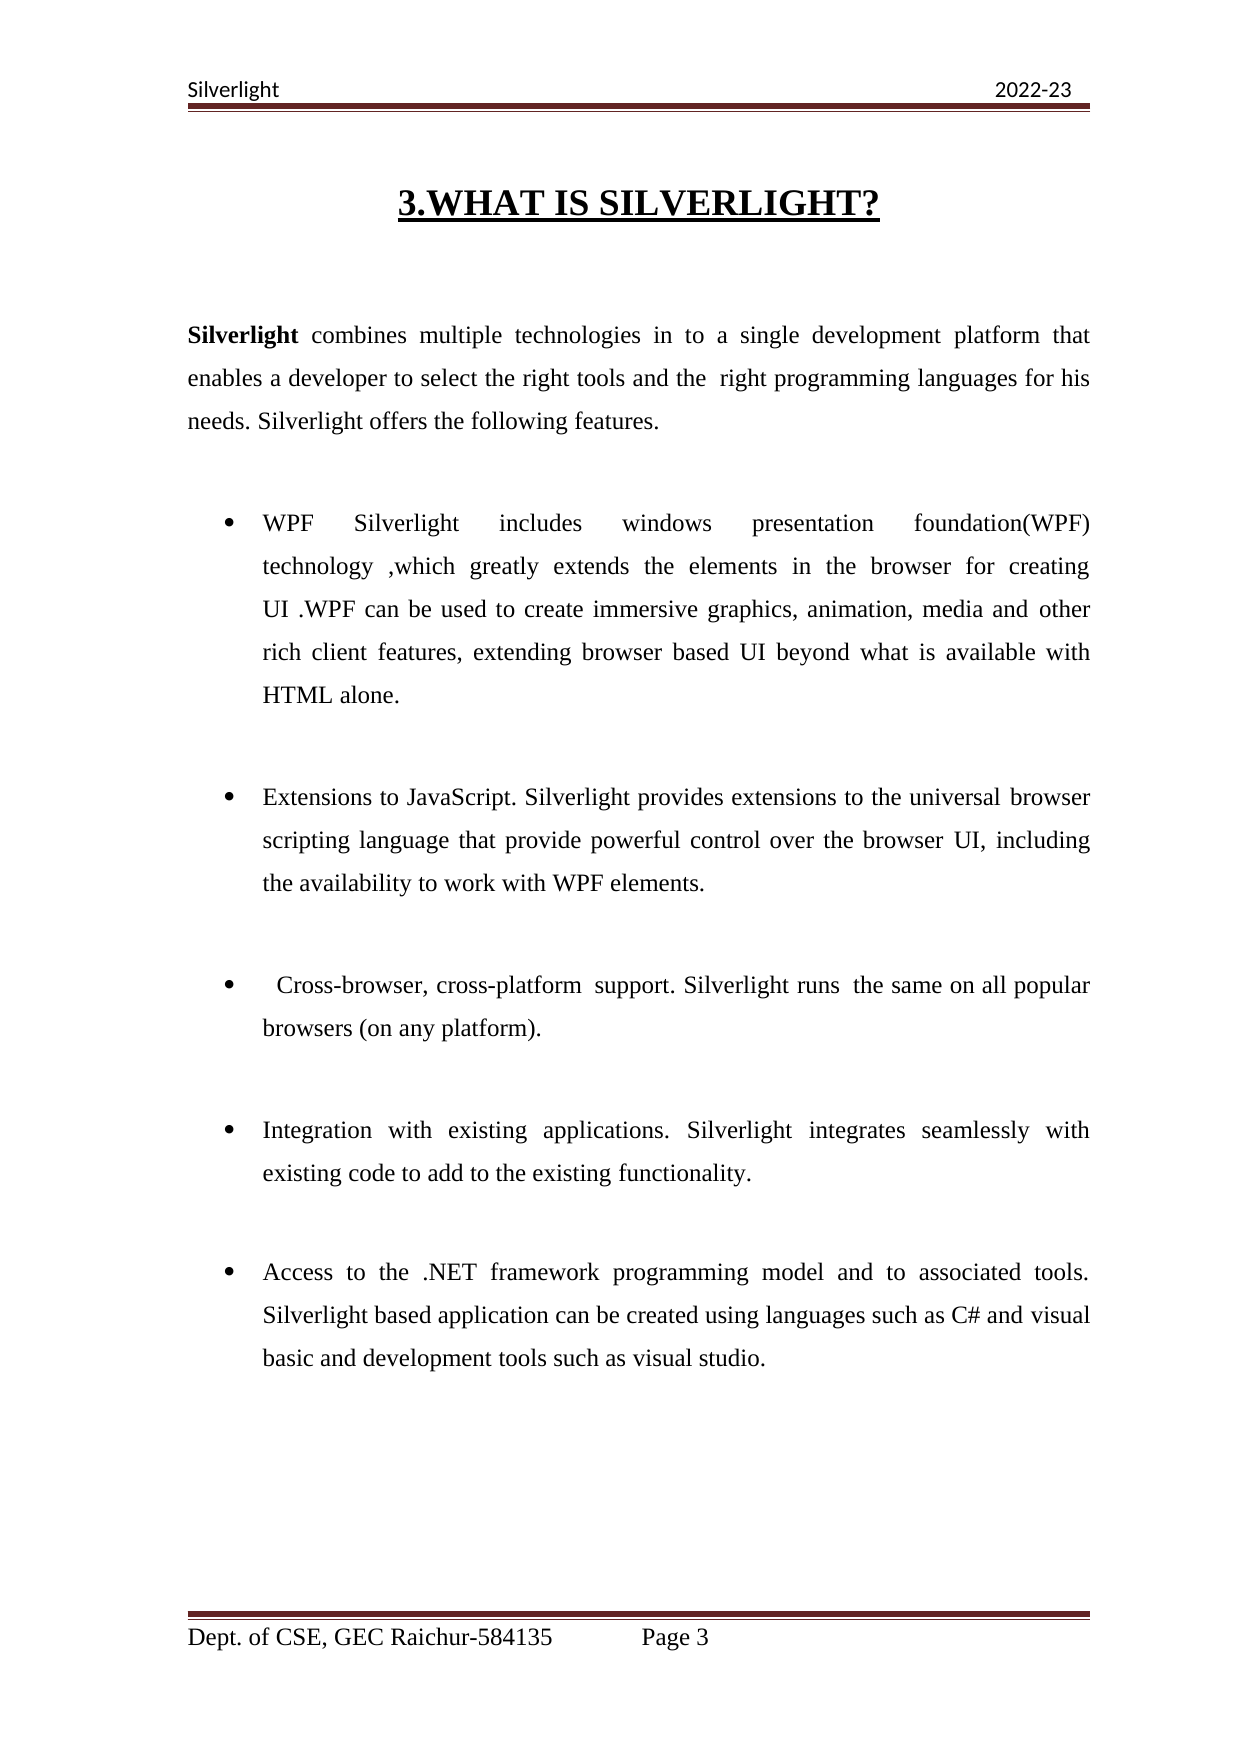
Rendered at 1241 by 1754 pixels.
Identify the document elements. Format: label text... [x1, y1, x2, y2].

list Extensions to JavaScript. Silverlight provides extensions to the universal browser scripting language that provide powerful control over the browser UI, including the availability to work with WPF elements. [225, 782, 1090, 897]
list Access to the .NET framework programming model and to associated tools. Silverlight based application can be created using languages such as C# and visual basic and development tools such as visual studio. [225, 1257, 1090, 1372]
list WPF Silverlight includes windows presentation foundation(WPF) technology ,which greatly extends the elements in the browser for creating UI .WPF can be used to create immersive graphics, animation, media and other rich client features, extending browser based UI beyond what is available with HTML alone. [225, 508, 1090, 709]
list Cross-browser, cross-platform support. Silverlight runs the same on all popular browsers (on any platform). [225, 970, 1090, 1042]
text Silverlight combines multiple technologies in to a single development platform that enables a developer to select the right tools and the right programming languages for his needs. Silverlight offers the following features. [187, 320, 1090, 435]
subtitle 3.WHAT IS SILVERLIGHT? [187, 181, 1090, 224]
list Integration with existing applications. Silverlight integrates seamlessly with existing code to add to the existing functionality. [225, 1115, 1090, 1187]
